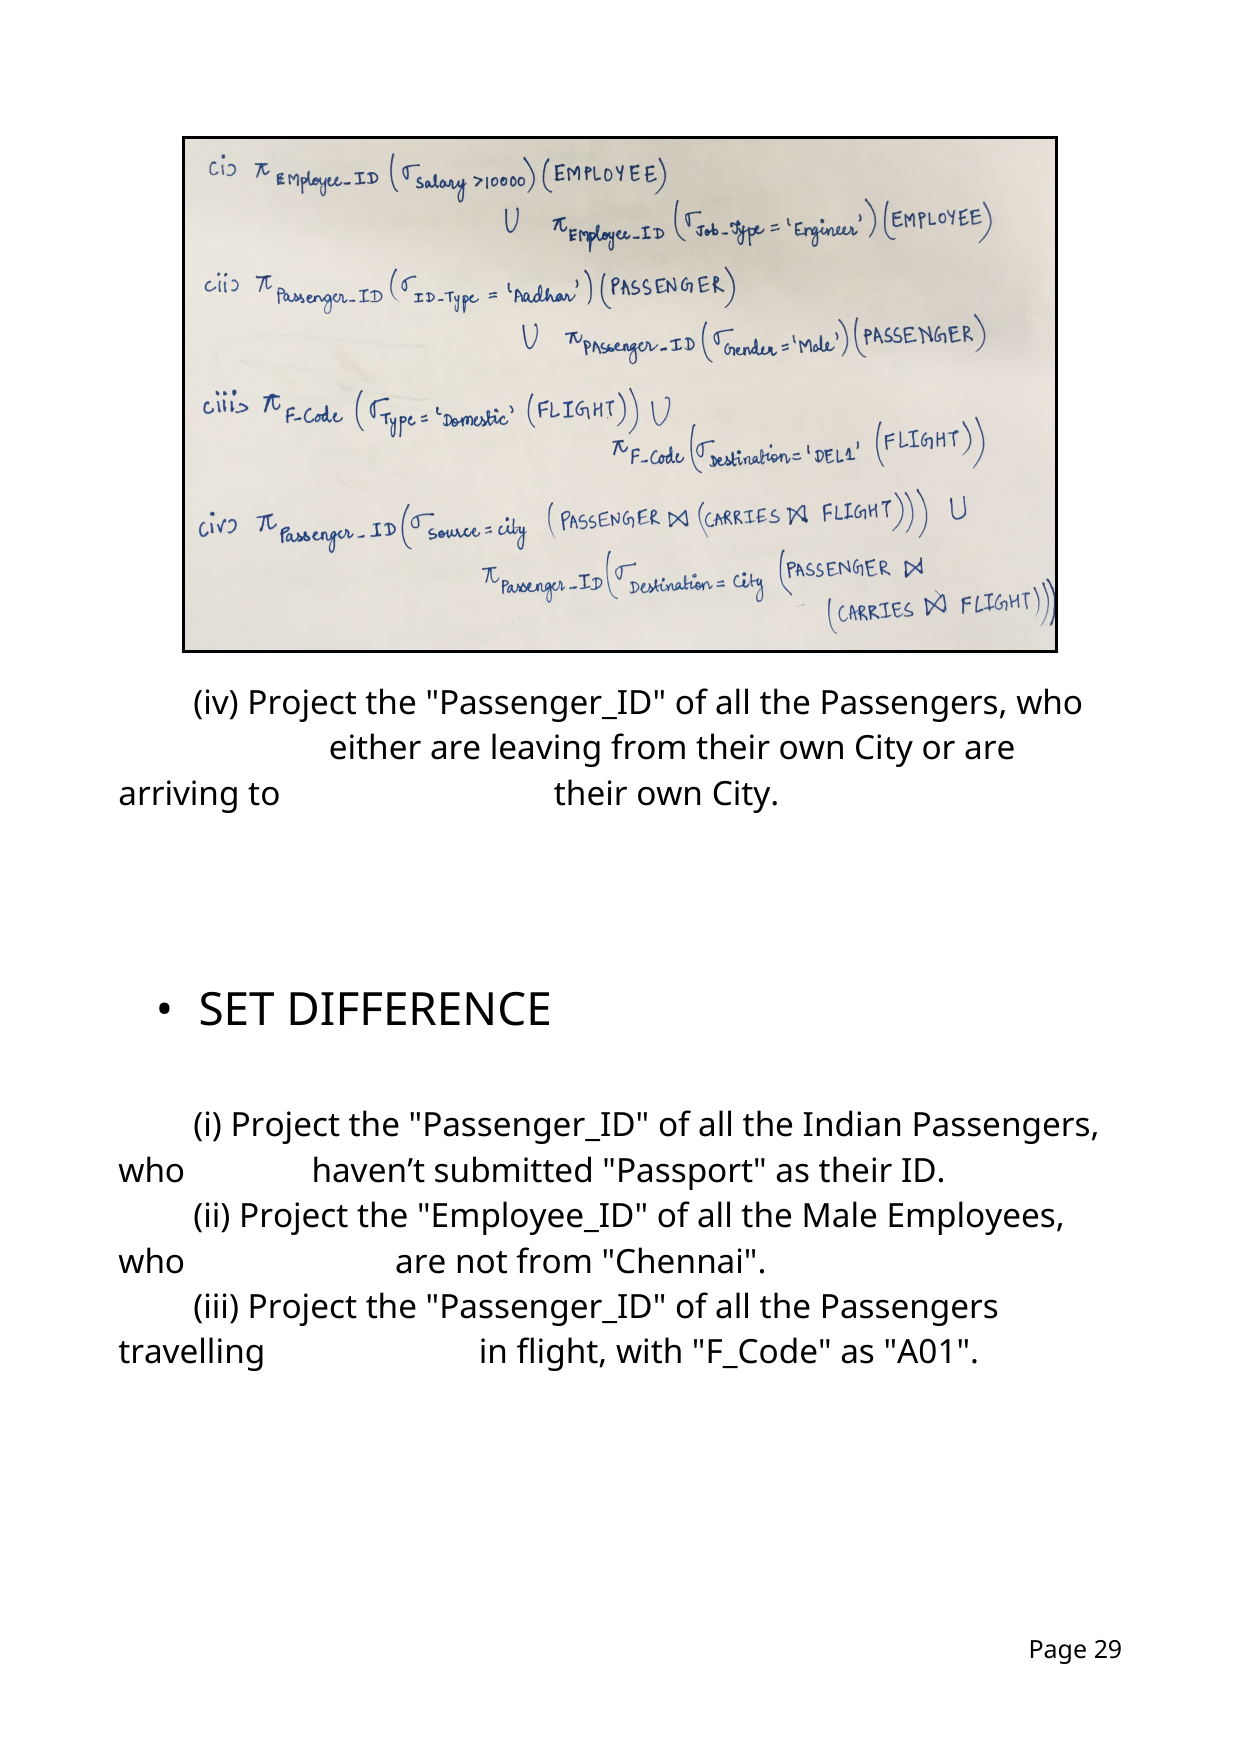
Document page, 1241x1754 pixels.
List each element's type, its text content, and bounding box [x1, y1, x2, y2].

text (iii) Project the "Passenger_ID" of all the Passengers travelling in flight, with "F_Code" as "A01". [118, 1283, 1122, 1374]
list SET DIFFERENCE [156, 976, 1122, 1039]
text (ii) Project the "Employee_ID" of all the Male Employees, who are not from "Chennai". [118, 1192, 1122, 1283]
text (i) Project the "Passenger_ID" of all the Indian Passengers, who haven’t submitted "Passport" as their ID. [118, 1101, 1122, 1192]
picture [185, 139, 1055, 650]
